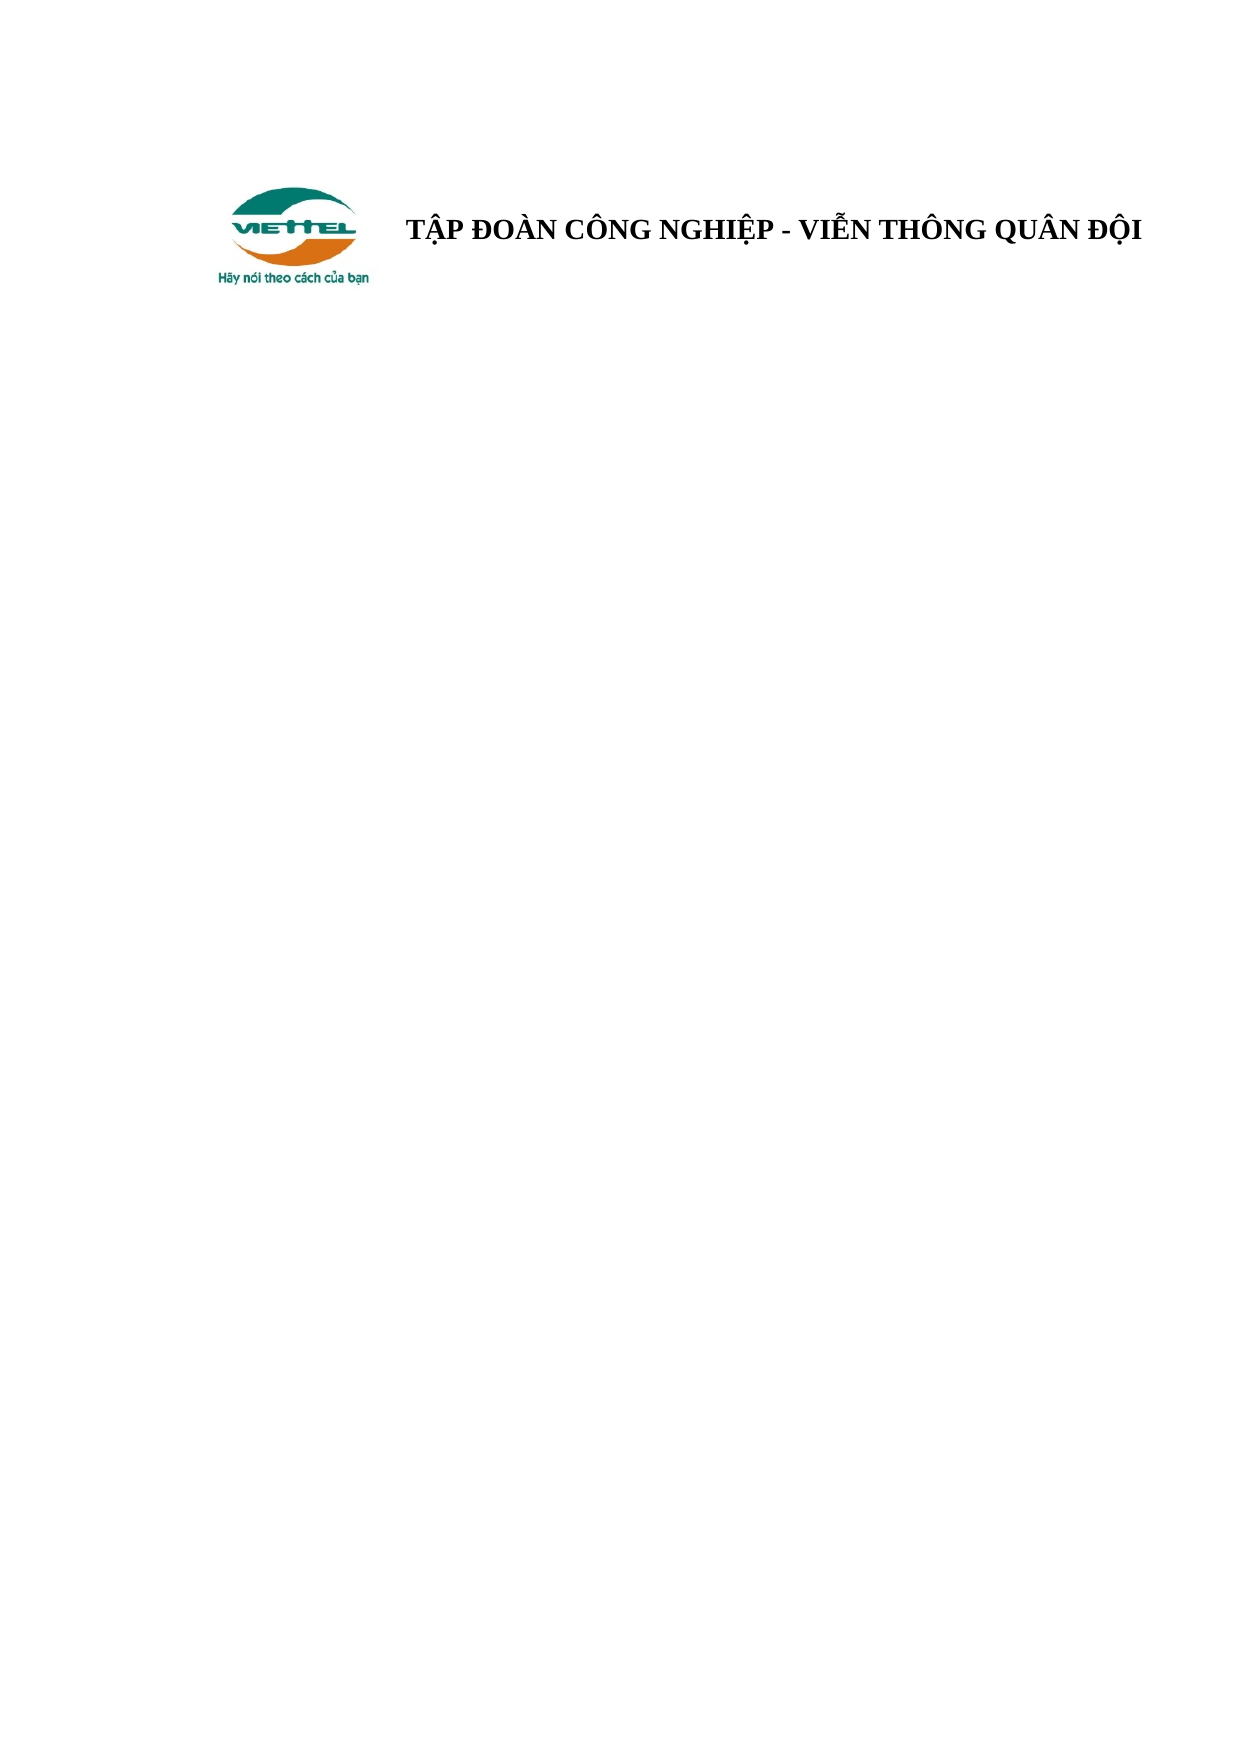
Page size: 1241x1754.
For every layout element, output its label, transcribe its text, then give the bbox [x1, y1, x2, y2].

picture [206, 170, 387, 300]
text TẬP ĐOÀN CÔNG NGHIỆP - VIỄN THÔNG QUÂN ĐỘI [387, 212, 1152, 246]
